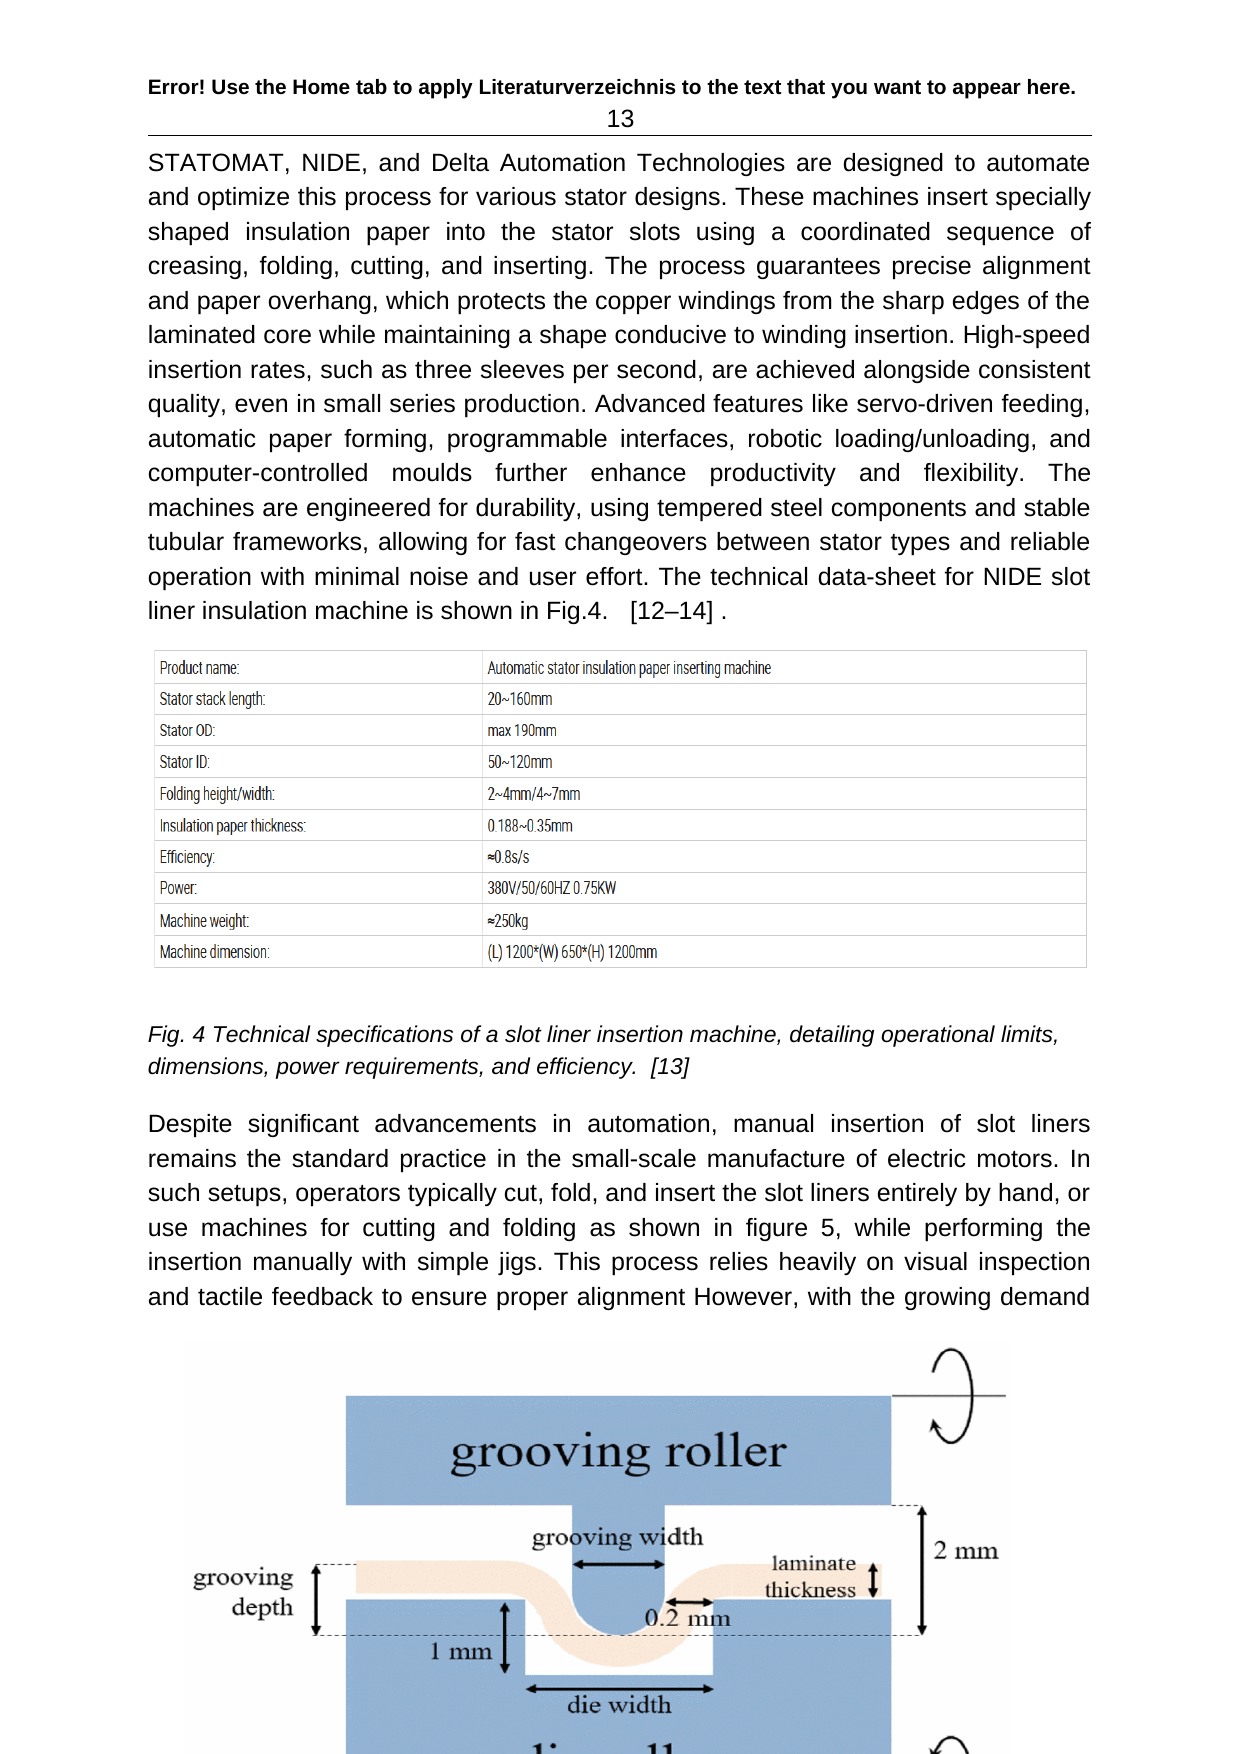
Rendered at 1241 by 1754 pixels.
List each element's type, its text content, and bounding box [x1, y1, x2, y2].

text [148, 148, 1092, 625]
picture [147, 636, 1093, 978]
text Fig. 4 Technical specifications of a slot liner insertion machine, detailing operational limits, dimensions, power requirements, and efficiency. [148, 1021, 1063, 1079]
picture [185, 1342, 1010, 1754]
